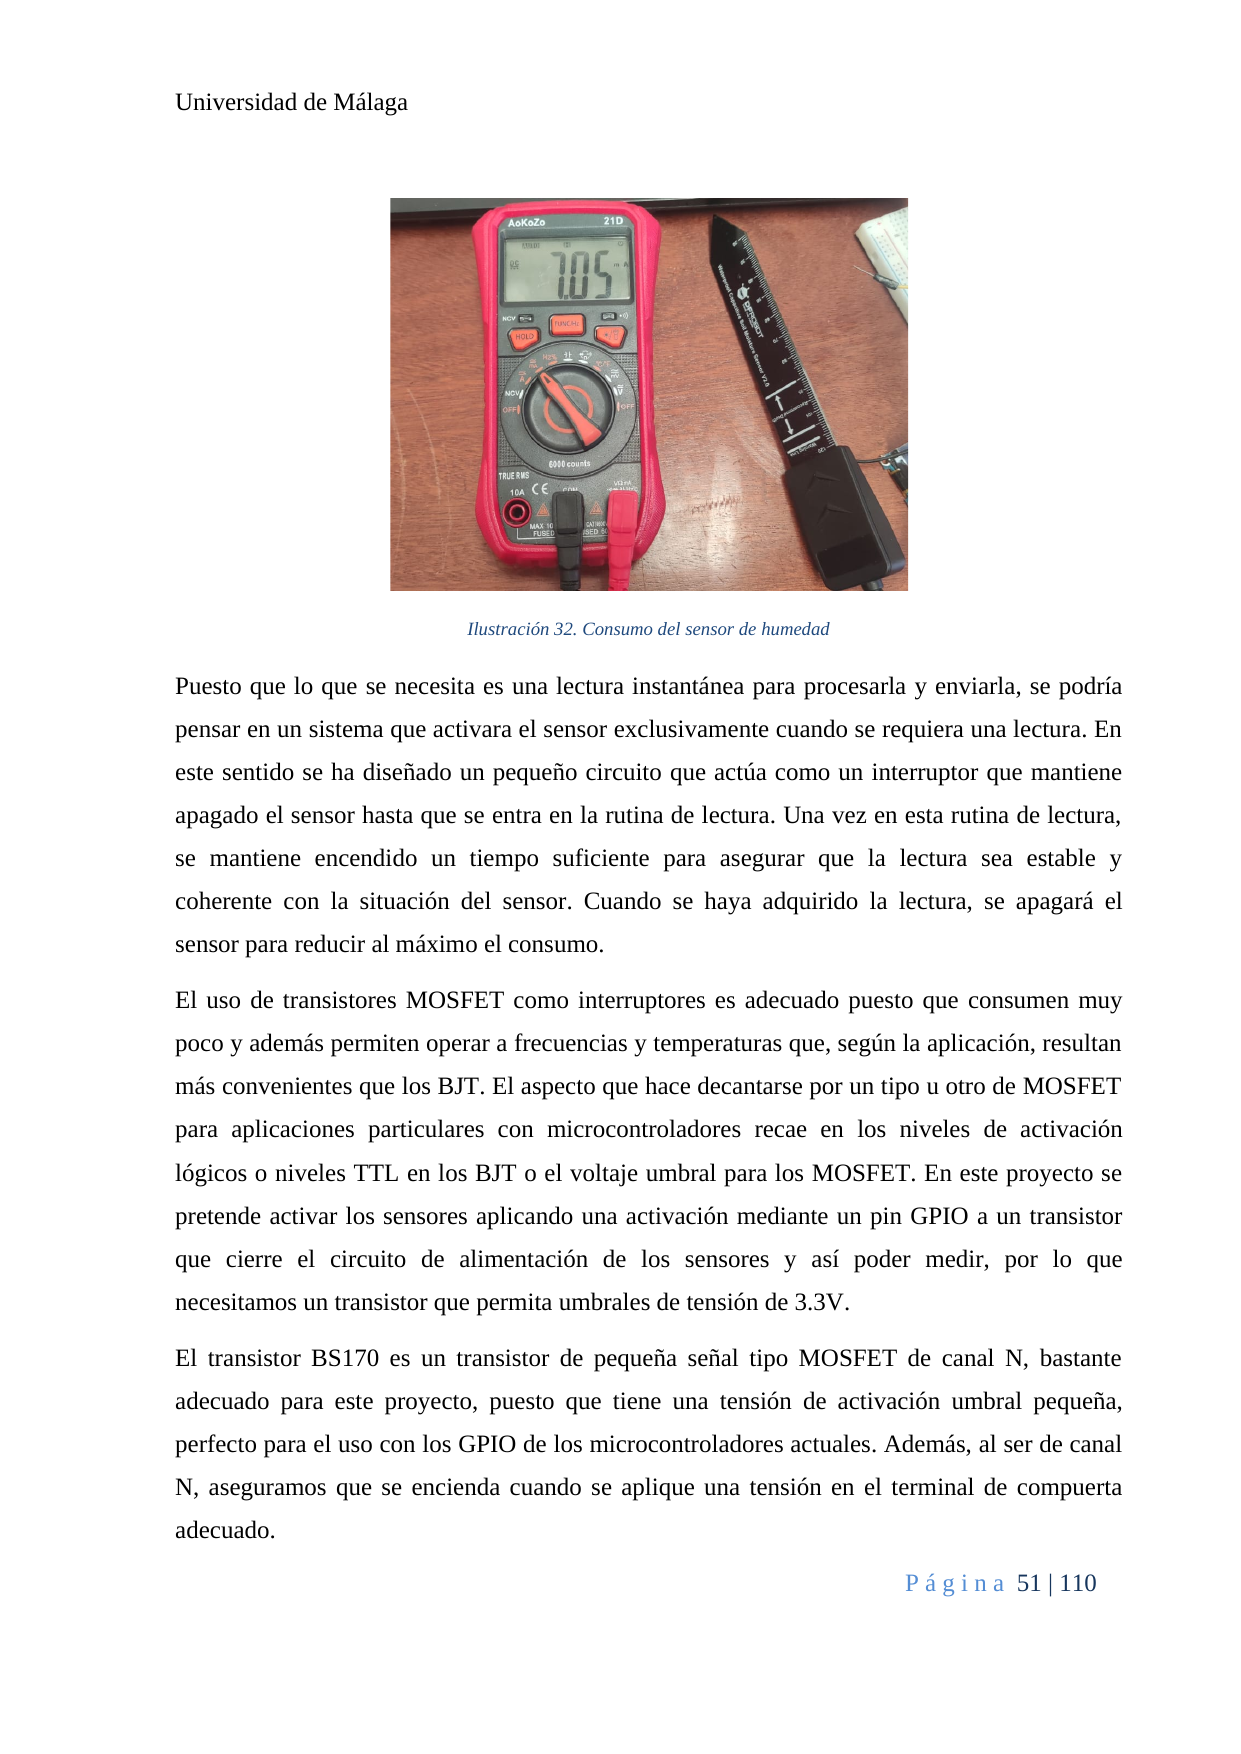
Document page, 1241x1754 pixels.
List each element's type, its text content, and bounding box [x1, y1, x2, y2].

text El uso de transistores MOSFET como interruptores es adecuado puesto que consumen muy poco y además permiten operar a frecuencias y temperaturas que, según la aplicación, resultan más convenientes que los BJT. El aspecto que hace decantarse por un tipo u otro de MOSFET para aplicaciones particulares con microcontroladores recae en los niveles de activación lógicos o niveles TTL en los BJT o el voltaje umbral para los MOSFET. En este proyecto se pretende activar los sensores aplicando una activación mediante un pin GPIO a un transistor que cierre el circuito de alimentación de los sensores y así poder medir, por lo que necesitamos un transistor que permita umbrales de tensión de 3.3V. [175, 985, 1123, 1316]
text Puesto que lo que se necesita es una lectura instantánea para procesarla y enviarla, se podría pensar en un sistema que activara el sensor exclusivamente cuando se requiera una lectura. En este sentido se ha diseñado un pequeño circuito que actúa como un interruptor que mantiene apagado el sensor hasta que se entra en la rutina de lectura. Una vez en esta rutina de lectura, se mantiene encendido un tiempo suficiente para asegurar que la lectura sea estable y coherente con la situación del sensor. Cuando se haya adquirido la lectura, se apagará el sensor para reducir al máximo el consumo. [175, 671, 1123, 958]
text Ilustración 32. Consumo del sensor de humedad [175, 618, 1123, 639]
text El transistor BS170 es un transistor de pequeña señal tipo MOSFET de canal N, bastante adecuado para este proyecto, puesto que tiene una tensión de activación umbral pequeña, perfecto para el uso con los GPIO de los microcontroladores actuales. Además, al ser de canal N, aseguramos que se encienda cuando se aplique una tensión en el terminal de compuerta adecuado. [175, 1343, 1123, 1544]
picture [390, 198, 909, 591]
